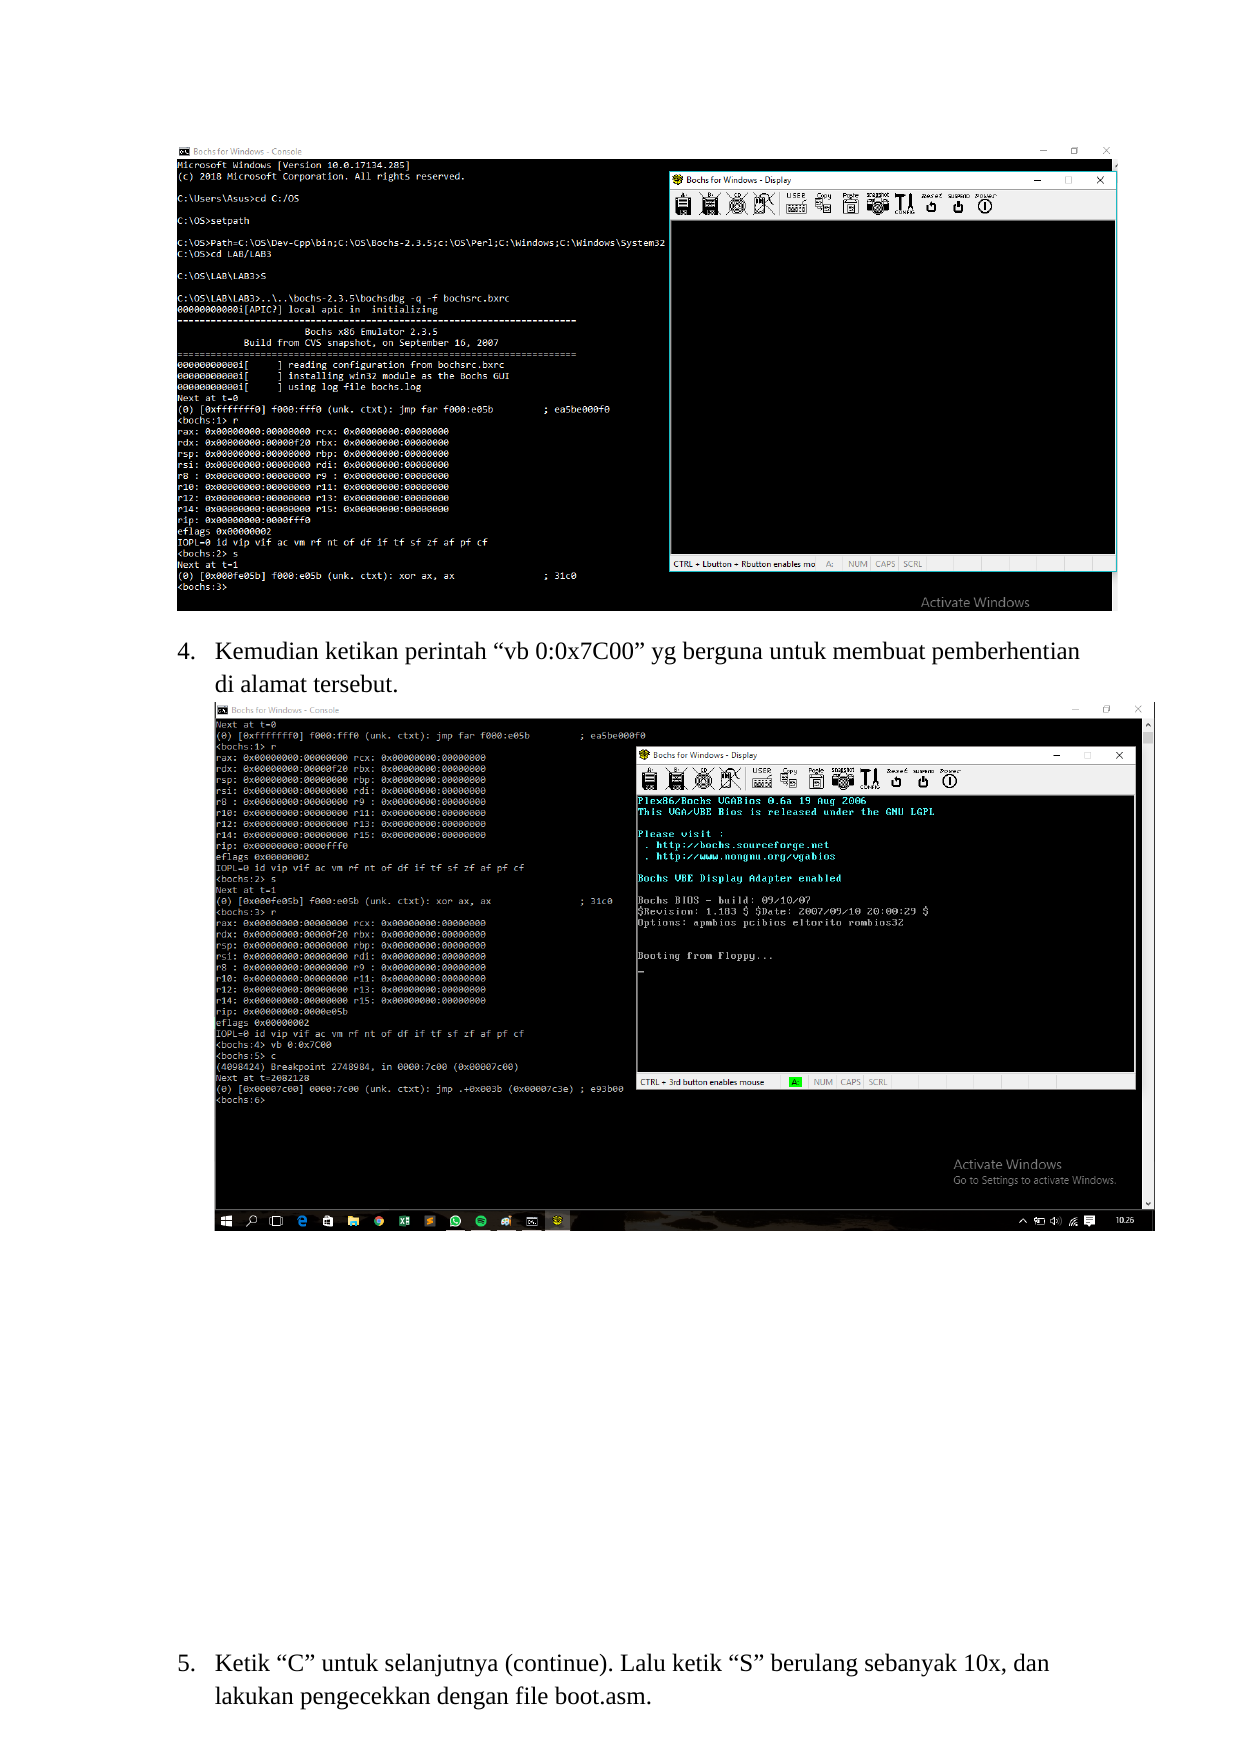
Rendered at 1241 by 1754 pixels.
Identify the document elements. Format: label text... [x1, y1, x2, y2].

list Ketik “C” untuk selanjutnya (continue). Lalu ketik “S” berulang sebanyak 10x, dan lakukan pengecekkan dengan file boot.asm. [177, 1648, 1096, 1710]
picture [214, 702, 1155, 1231]
list Kemudian ketikan perintah “vb 0:0x7C00” yg berguna untuk membuat pemberhentian di alamat tersebut. [177, 636, 1096, 698]
picture [177, 143, 1118, 611]
